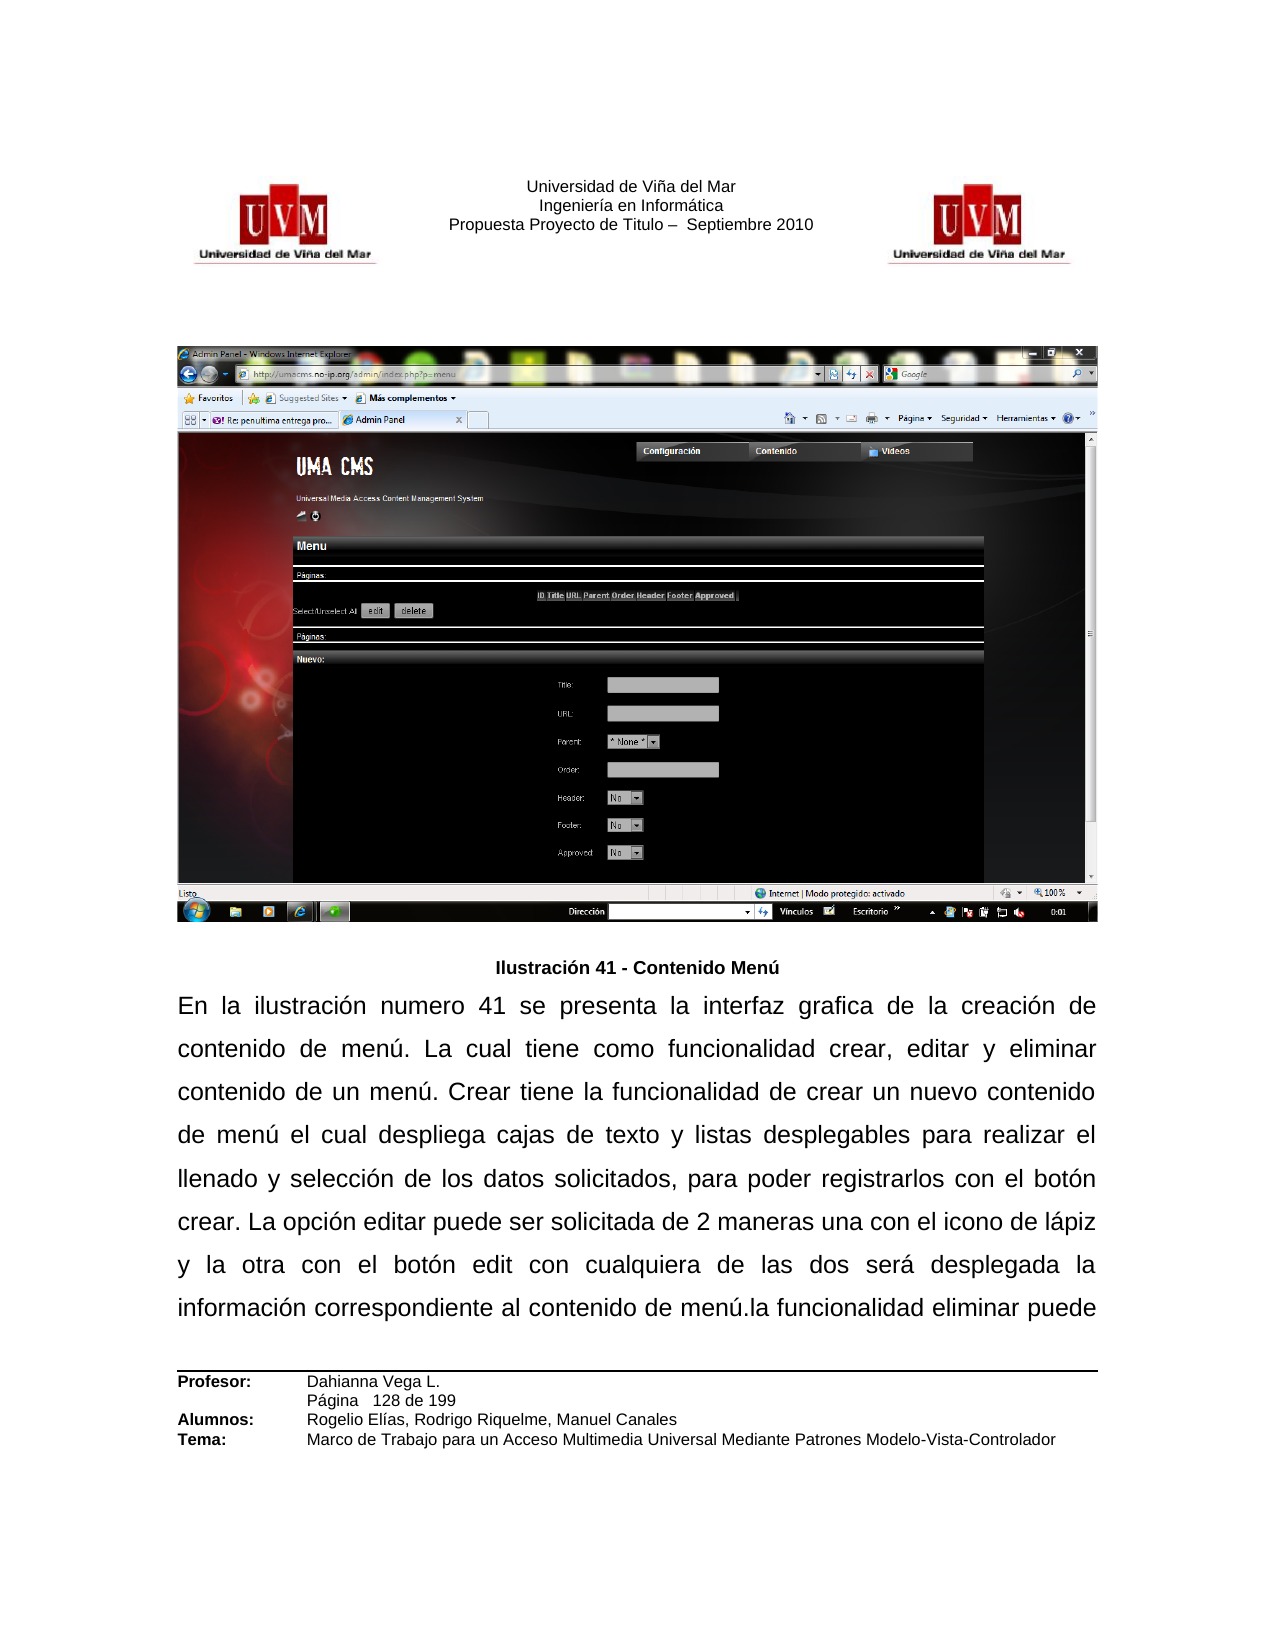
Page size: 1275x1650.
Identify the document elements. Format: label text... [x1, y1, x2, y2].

picture [871, 176, 1084, 267]
picture [177, 346, 1098, 922]
text Ilustración 41 - Contenido Menú [177, 957, 1098, 978]
picture [177, 176, 390, 267]
